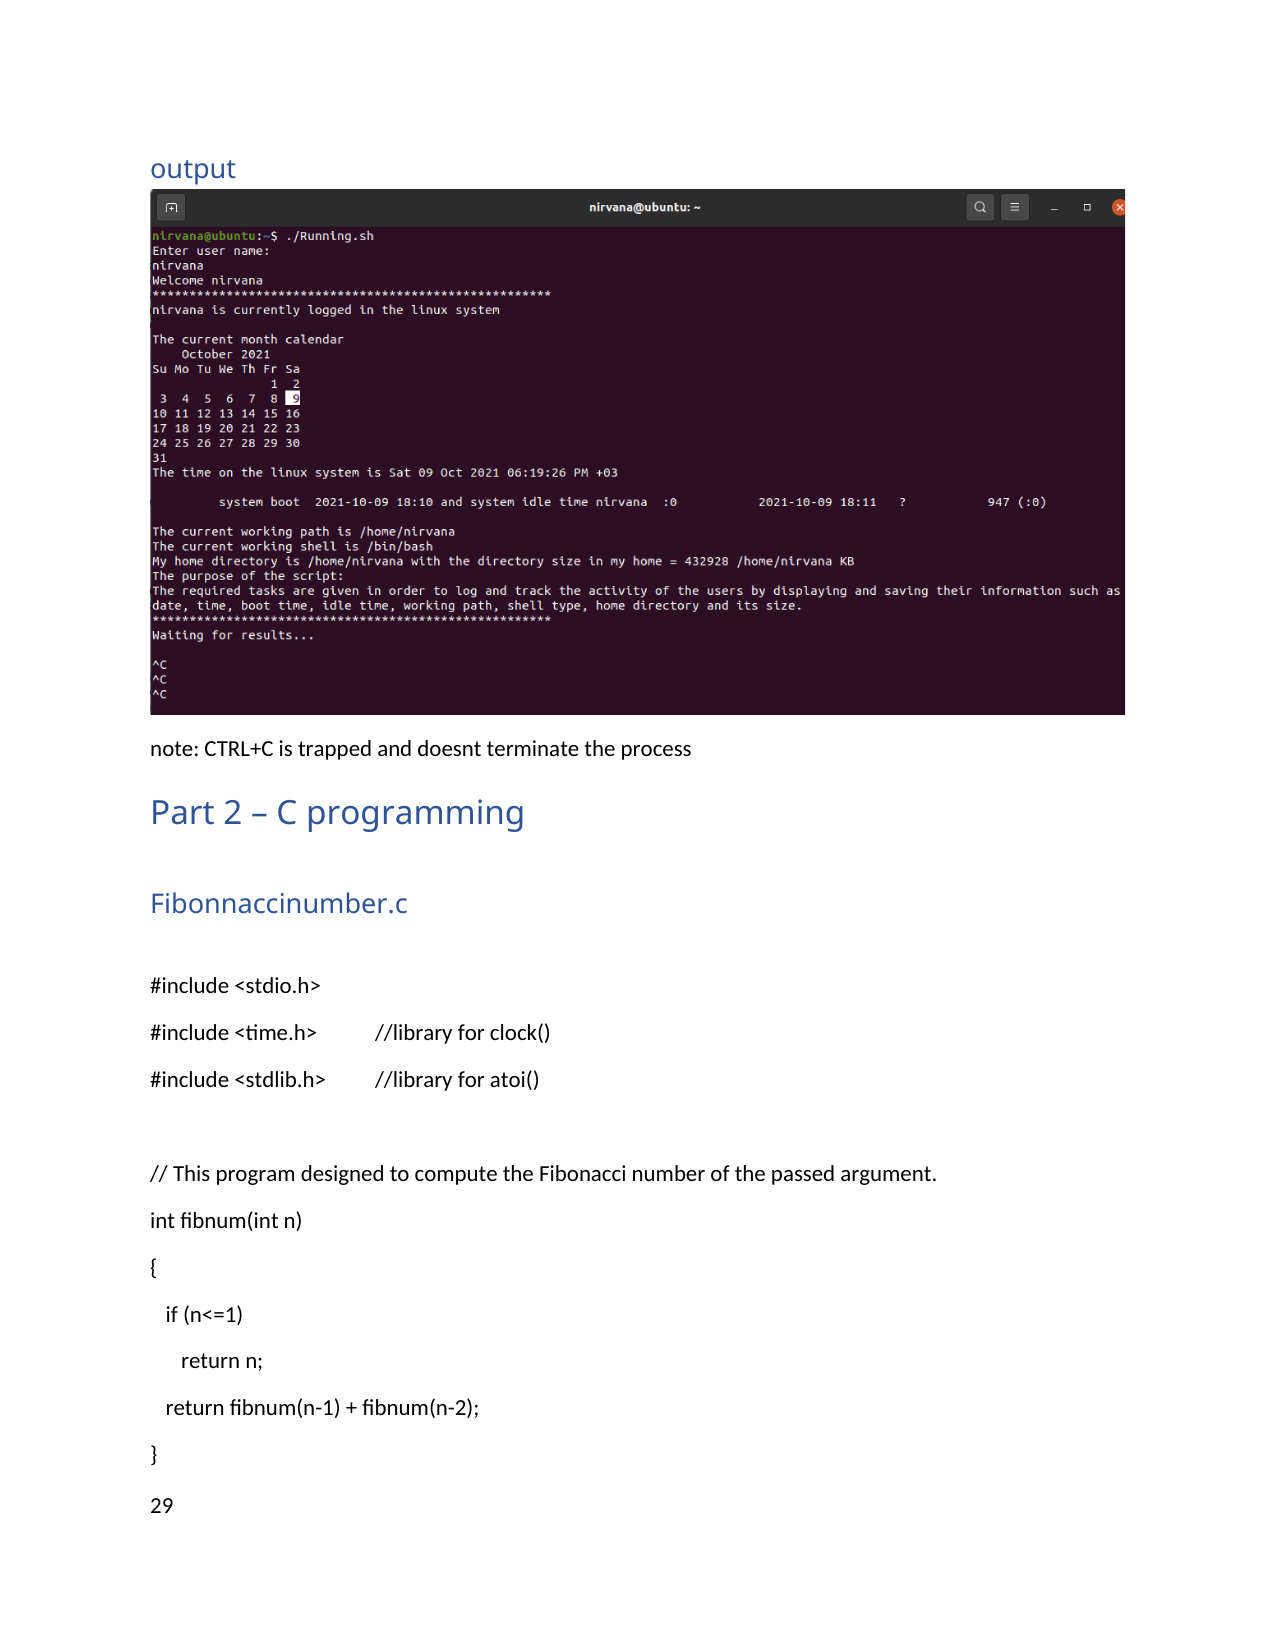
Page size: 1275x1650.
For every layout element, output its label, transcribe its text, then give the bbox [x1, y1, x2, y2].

text // This program designed to compute the Fibonacci number of the passed argument. [150, 1159, 1125, 1187]
text int fibnum(int n) [150, 1206, 1125, 1234]
subtitle Part 2 – C programming [150, 789, 1125, 834]
text #include <stdlib.h> //library for atoi() [150, 1065, 1125, 1093]
text note: CTRL+C is trapped and doesnt terminate the process [150, 734, 1125, 762]
text if (n<=1) [150, 1300, 1125, 1328]
text } [150, 1440, 1125, 1468]
text #include <time.h> //library for clock() [150, 1018, 1125, 1046]
picture [150, 189, 1125, 715]
subtitle output [150, 150, 1125, 187]
text { [150, 1253, 1125, 1281]
text return n; [150, 1347, 1125, 1374]
text return fibnum(n-1) + fibnum(n-2); [150, 1393, 1125, 1421]
text #include <stdio.h> [150, 972, 1125, 999]
subtitle Fibonnaccinumber.c [150, 885, 1125, 922]
